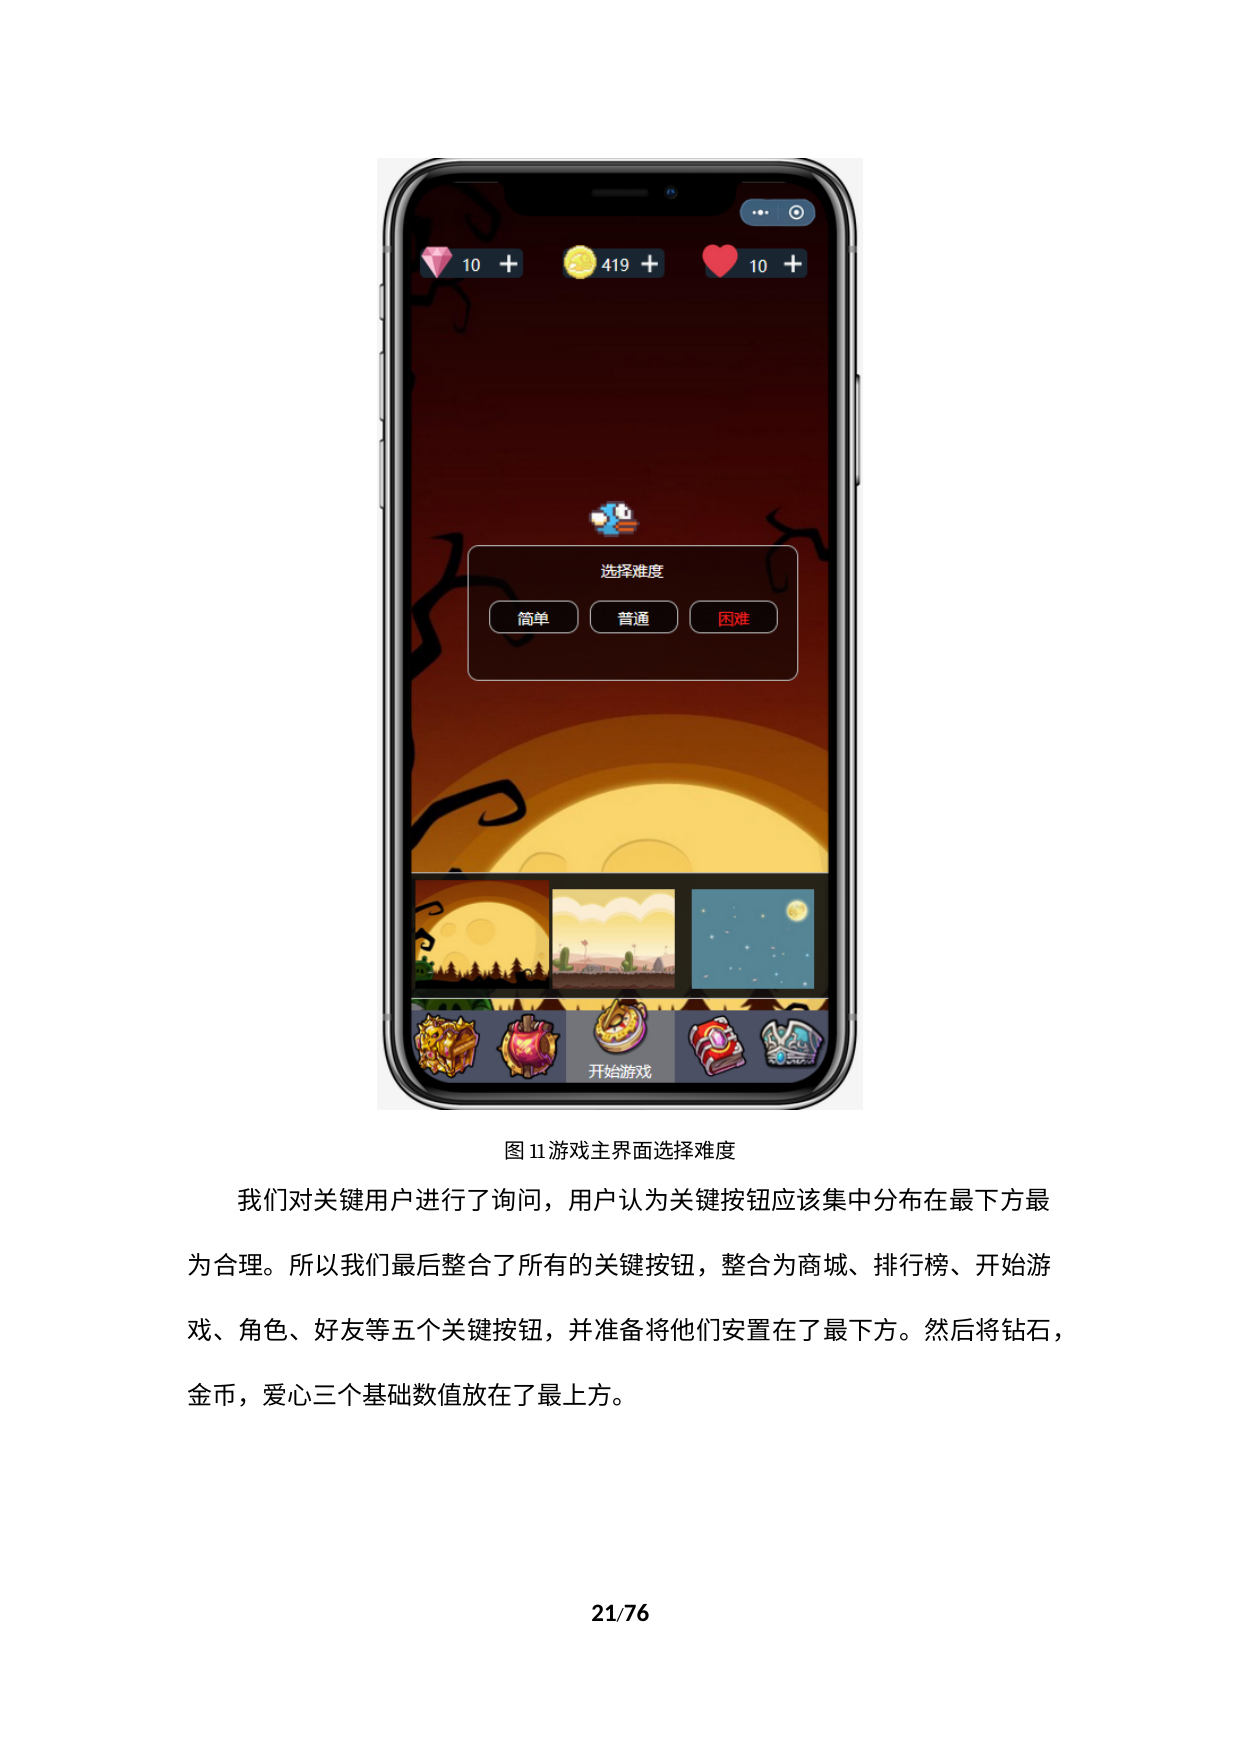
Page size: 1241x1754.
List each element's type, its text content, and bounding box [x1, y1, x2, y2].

picture [377, 158, 864, 1110]
text 图 11游戏主界面选择难度 [187, 1133, 1053, 1166]
text 我们对关键用户进行了询问，用户认为关键按钮应该集中分布在最下方最为合理。所以我们最后整合了所有的关键按钮，整合为商城、排行榜、开始游戏、角色、好友等五个关键按钮，并准备将他们安置在了最下方。然后将钻石，金币，爱心三个基础数值放在了最上方。 [187, 1166, 1053, 1426]
